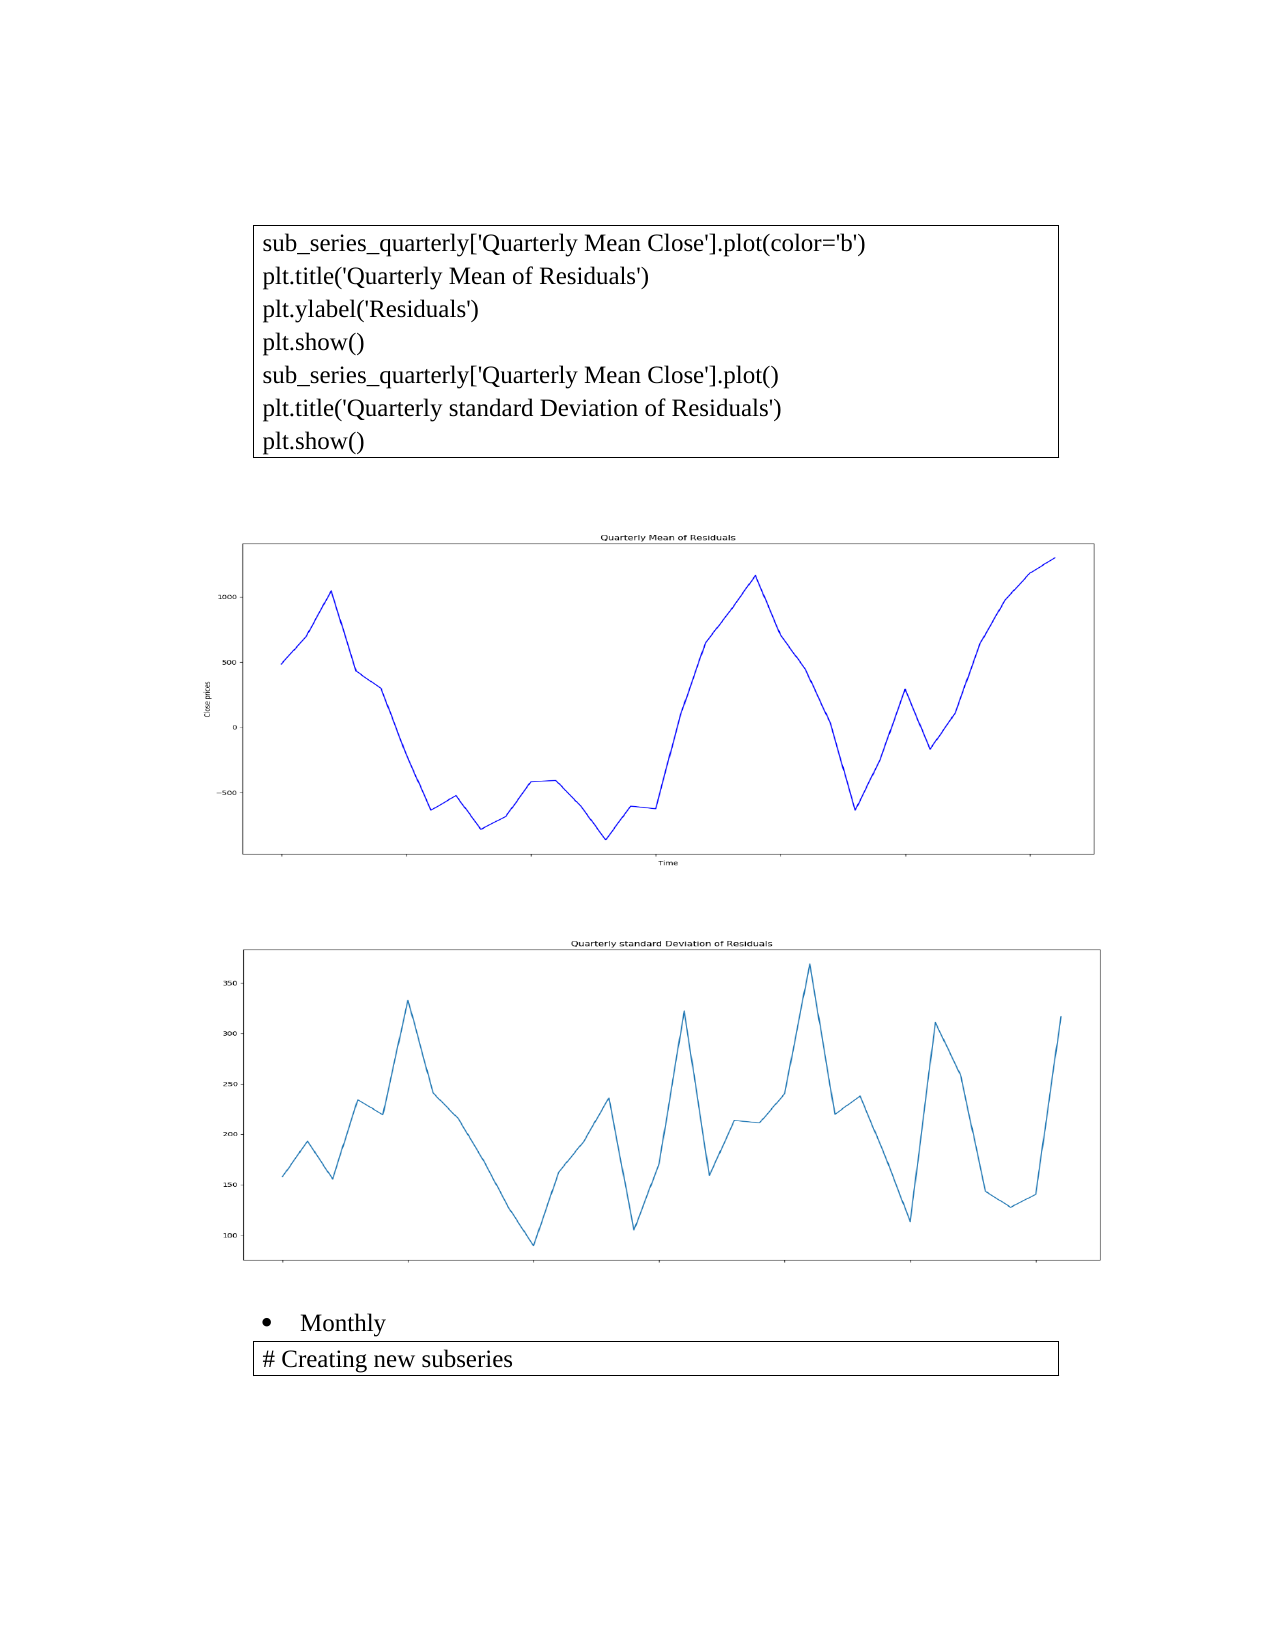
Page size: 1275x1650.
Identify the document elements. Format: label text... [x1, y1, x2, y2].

text sub_series_quarterly['Quarterly Mean Close'].plot() [254, 357, 1058, 389]
text plt.title('Quarterly Mean of Residuals') [254, 258, 1058, 290]
text plt.title('Quarterly standard Deviation of Residuals') [254, 390, 1058, 422]
text plt.show() [254, 423, 1058, 457]
picture [105, 495, 1203, 898]
picture [105, 901, 1210, 1304]
text sub_series_quarterly['Quarterly Mean Close'].plot(color='b') [254, 226, 1058, 257]
text plt.show() [254, 324, 1058, 356]
text # Creating new subseries [254, 1342, 1058, 1375]
list Monthly [262, 1308, 1050, 1337]
text plt.ylabel('Residuals') [254, 291, 1058, 323]
